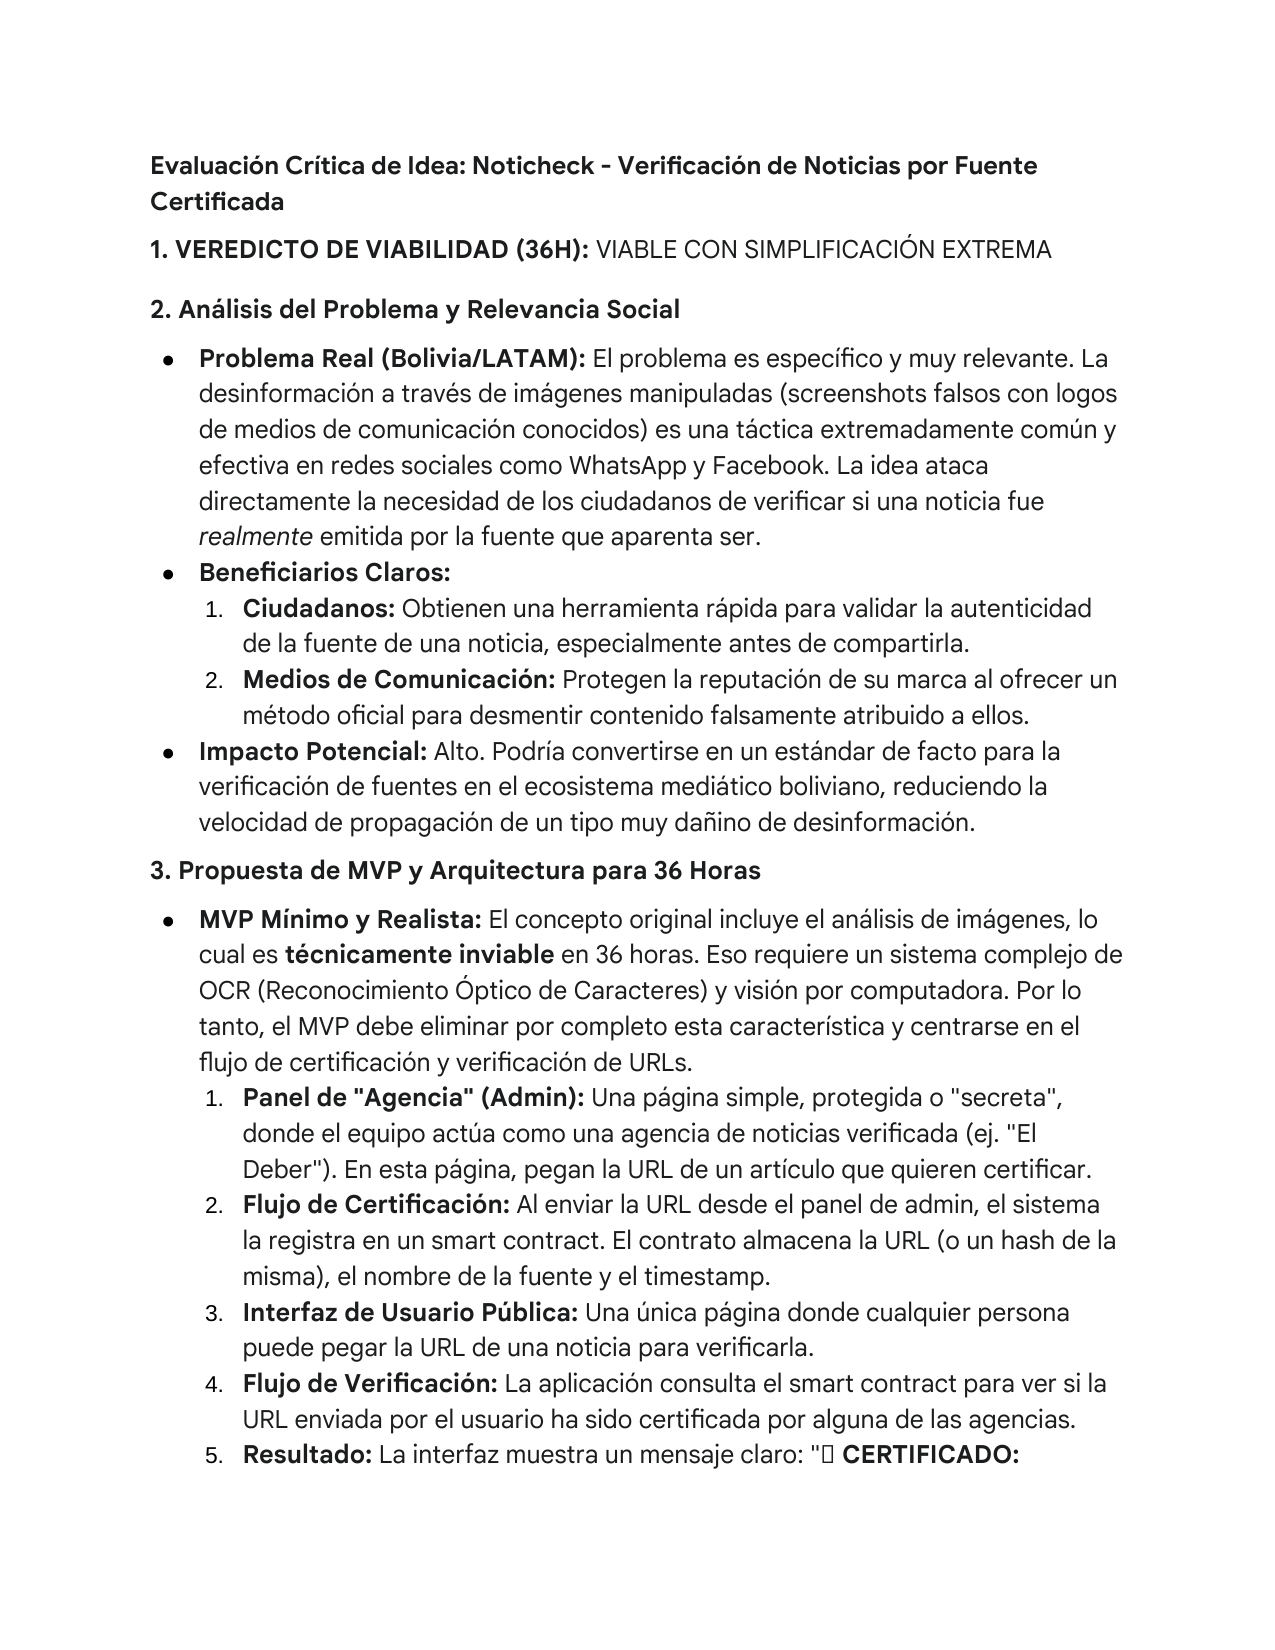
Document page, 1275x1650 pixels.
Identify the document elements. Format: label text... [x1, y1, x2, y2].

list Problema Real (Bolivia/LATAM): El problema es específico y muy relevante. La desinformación a través de imágenes manipuladas (screenshots falsos con logos de medios de comunicación conocidos) es una táctica extremadamente común y efectiva en redes sociales como WhatsApp y Facebook. La idea ataca directamente la necesidad de los ciudadanos de verificar si una noticia fue realmente emitida por la fuente que aparenta ser. [161, 343, 1125, 553]
list Panel de "Agencia" (Admin): Una página simple, protegida o "secreta", donde el equipo actúa como una agencia de noticias verificada (ej. "El Deber"). En esta página, pegan la URL de un artículo que quieren certificar. [205, 1082, 1125, 1185]
list Flujo de Verificación: La aplicación consulta el smart contract para ver si la URL enviada por el usuario ha sido certificada por alguna de las agencias. [205, 1368, 1125, 1435]
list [205, 1440, 1125, 1471]
list Impacto Potencial: Alto. Podría convertirse en un estándar de facto para la verificación de fuentes en el ecosistema mediático boliviano, reduciendo la velocidad de propagación de un tipo muy dañino de desinformación. [161, 736, 1125, 839]
list Ciudadanos: Obtienen una herramienta rápida para validar la autenticidad de la fuente de una noticia, especialmente antes de compartirla. [205, 593, 1125, 660]
text 1. VEREDICTO DE VIABILIDAD (36H): VIABLE CON SIMPLIFICACIÓN EXTREMA [150, 234, 1125, 265]
list Interfaz de Usuario Pública: Una única página donde cualquier persona puede pegar la URL de una noticia para verificarla. [205, 1297, 1125, 1364]
list MVP Mínimo y Realista: El concepto original incluye el análisis de imágenes, lo cual es técnicamente inviable en 36 horas. Eso requiere un sistema complejo de OCR (Reconocimiento Óptico de Caracteres) y visión por computadora. Por lo tanto, el MVP debe eliminar por completo esta característica y centrarse en el flujo de certificación y verificación de URLs. [161, 904, 1125, 1078]
list Beneficiarios Claros: [161, 557, 1125, 589]
text 2. Análisis del Problema y Relevancia Social [150, 295, 1125, 326]
text 3. Propuesta de MVP y Arquitectura para 36 Horas [150, 856, 1125, 887]
list Medios de Comunicación: Protegen la reputación de su marca al ofrecer un método oficial para desmentir contenido falsamente atribuido a ellos. [205, 664, 1125, 732]
subtitle Evaluación Crítica de Idea: Noticheck - Verificación de Noticias por Fuente Certificada [150, 150, 1125, 217]
list Flujo de Certificación: Al enviar la URL desde el panel de admin, el sistema la registra en un smart contract. El contrato almacena la URL (o un hash de la misma), el nombre de la fuente y el timestamp. [205, 1190, 1125, 1292]
